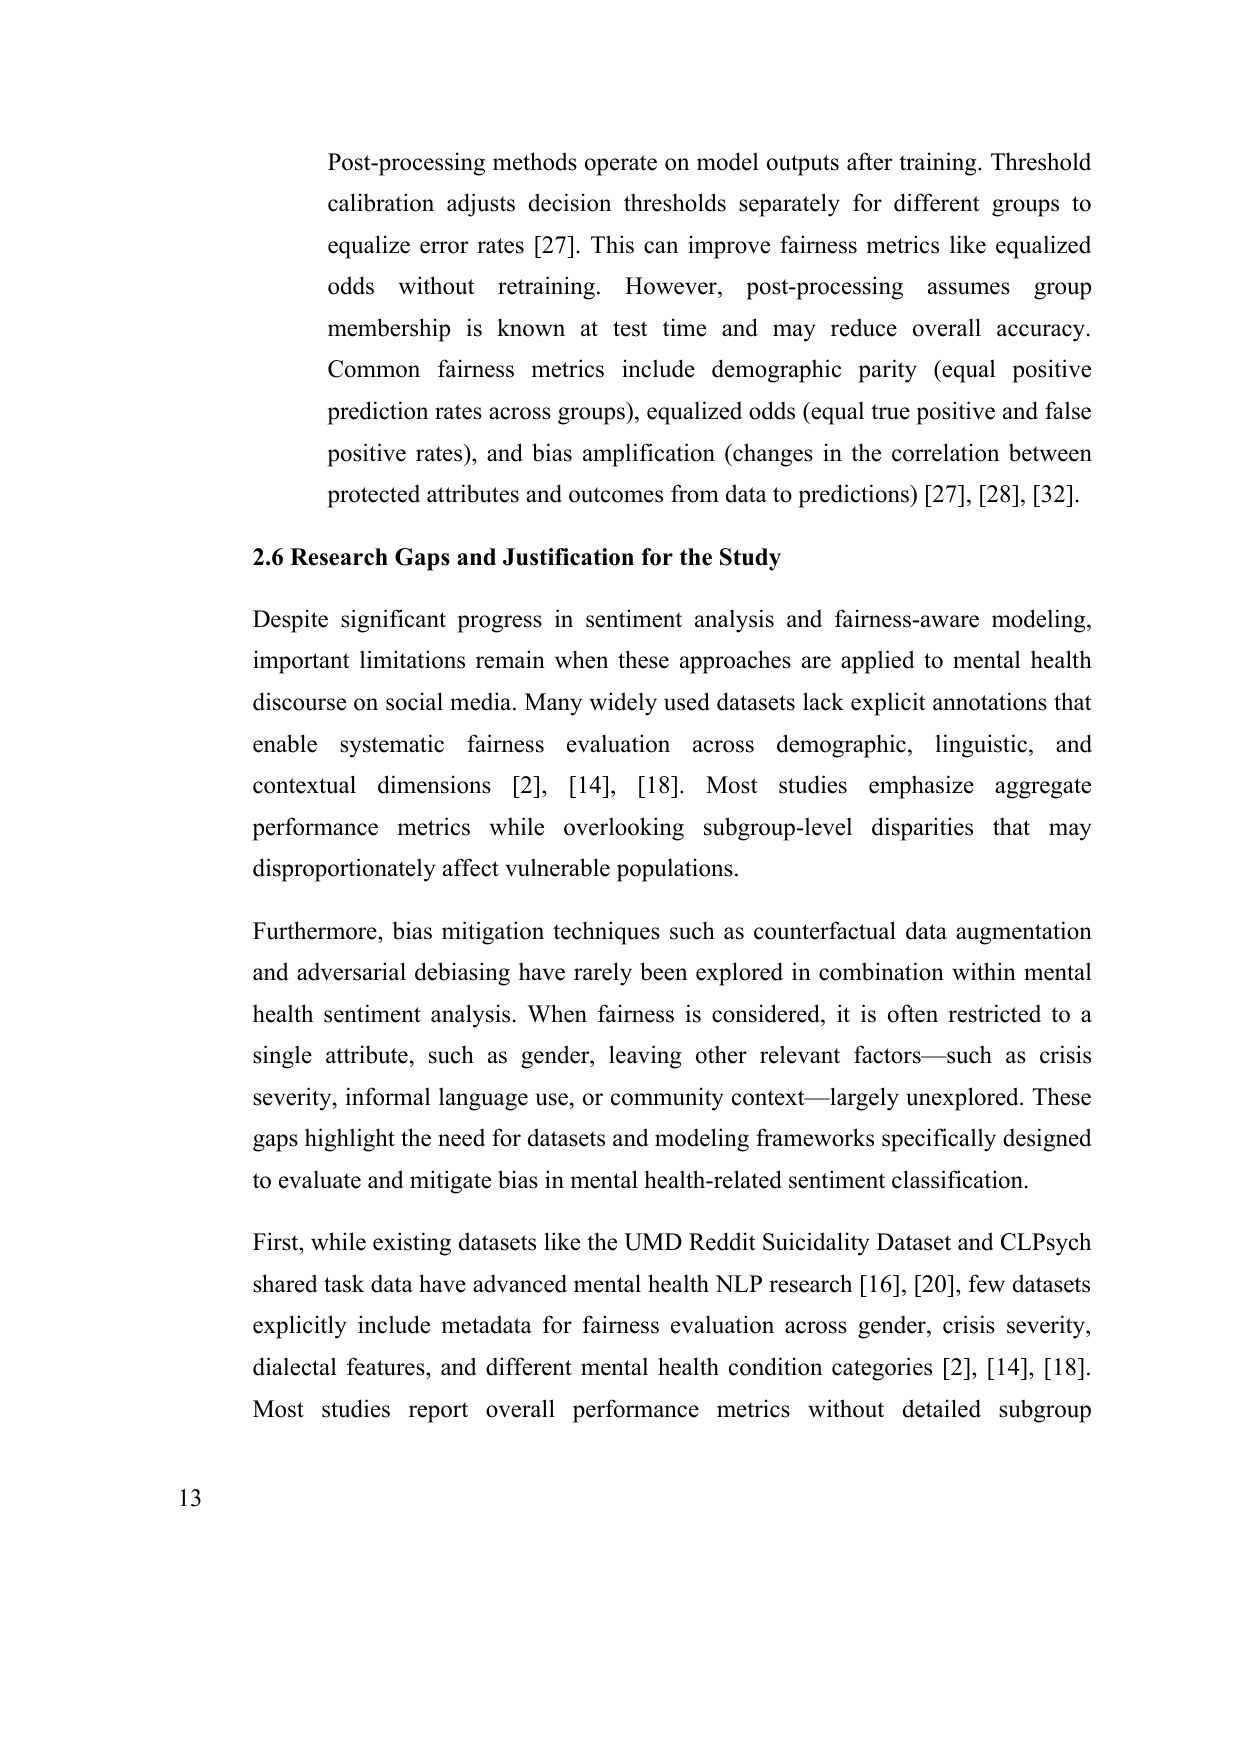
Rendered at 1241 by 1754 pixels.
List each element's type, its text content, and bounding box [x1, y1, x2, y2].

text Post-processing methods operate on model outputs after training. Threshold calibration adjusts decision thresholds separately for different groups to equalize error rates [27]. This can improve fairness metrics like equalized odds without retraining. However, post-processing assumes group membership is known at test time and may reduce overall accuracy. Common fairness metrics include demographic parity (equal positive prediction rates across groups), equalized odds (equal true positive and false positive rates), and bias amplification (changes in the correlation between protected attributes and outcomes from data to predictions) [27], [28], [32]. [327, 148, 1092, 508]
text Despite significant progress in sentiment analysis and fairness-aware modeling, important limitations remain when these approaches are applied to mental health discourse on social media. Many widely used datasets lack explicit annotations that enable systematic fairness evaluation across demographic, linguistic, and contextual dimensions [2], [14], [18]. Most studies emphasize aggregate performance metrics while overlooking subgroup-level disparities that may disproportionately affect vulnerable populations. [252, 605, 1092, 882]
text Furthermore, bias mitigation techniques such as counterfactual data augmentation and adversarial debiasing have rarely been explored in combination within mental health sentiment analysis. When fairness is considered, it is often restricted to a single attribute, such as gender, leaving other relevant factors—such as crisis severity, informal language use, or community context—largely unexplored. These gaps highlight the need for datasets and modeling frameworks specifically designed to evaluate and mitigate bias in mental health-related sentiment classification. [252, 917, 1092, 1194]
text 2.6 Research Gaps and Justification for the Study [252, 543, 1092, 570]
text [252, 1228, 1092, 1422]
